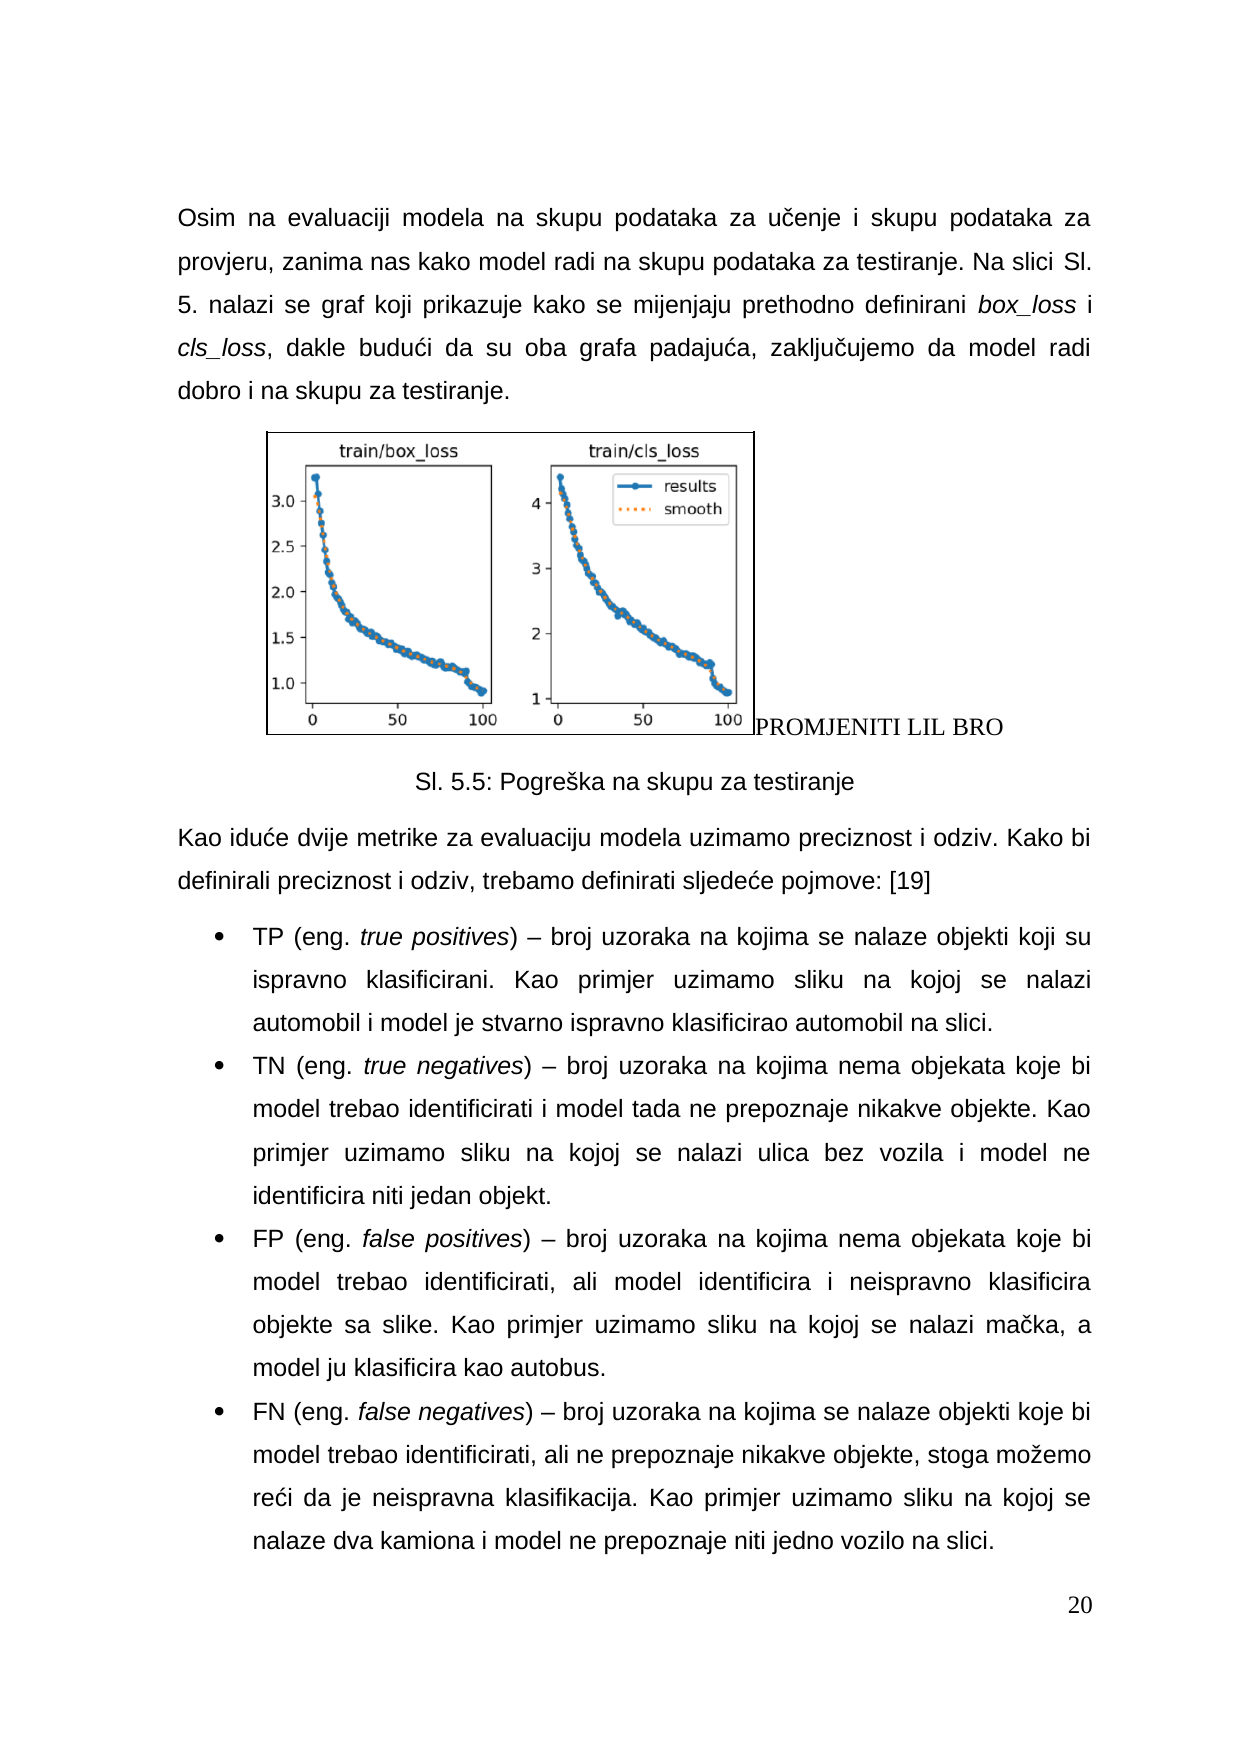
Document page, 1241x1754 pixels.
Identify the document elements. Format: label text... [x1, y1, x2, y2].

text Kao iduće dvije metrike za evaluaciju modela uzimamo preciznost i odziv. Kako bi definirali preciznost i odziv, trebamo definirati sljedeće pojmove: [19] [177, 823, 1092, 895]
text Osim na evaluaciji modela na skupu podataka za učenje i skupu podataka za provjeru, zanima nas kako model radi na skupu podataka za testiranje. Na slici Sl. 5.5 nalazi se graf koji prikazuje kako se mijenjaju prethodno definirani box_loss i cls_loss, dakle budući da su oba grafa padajuća, zaključujemo da model radi dobro i na skupu za testiranje. [177, 203, 1092, 404]
text Sl. 5.5: Pogreška na skupu za testiranje [177, 767, 1092, 796]
list TP (eng. true positives) – broj uzoraka na kojima se nalaze objekti koji su ispravno klasificirani. Kao primjer uzimamo sliku na kojoj se nalazi automobil i model je stvarno ispravno klasificirao automobil na slici. [215, 922, 1092, 1037]
list FN (eng. false negatives) – broj uzoraka na kojima se nalaze objekti koje bi model trebao identificirati, ali ne prepoznaje nikakve objekte, stoga možemo reći da je neispravna klasifikacija. Kao primjer uzimamo sliku na kojoj se nalaze dva kamiona i model ne prepoznaje niti jedno vozilo na slici. [215, 1396, 1092, 1555]
list FP (eng. false positives) – broj uzoraka na kojima nema objekata koje bi model trebao identificirati, ali model identificira i neispravno klasificira objekte sa slike. Kao primjer uzimamo sliku na kojoj se nalazi mačka, a model ju klasificira kao autobus. [215, 1224, 1092, 1382]
list TN (eng. true negatives) – broj uzoraka na kojima nema objekata koje bi model trebao identificirati i model tada ne prepoznaje nikakve objekte. Kao primjer uzimamo sliku na kojoj se nalazi ulica bez vozila i model ne identificira niti jedan objekt. [215, 1051, 1092, 1209]
picture [268, 433, 753, 734]
